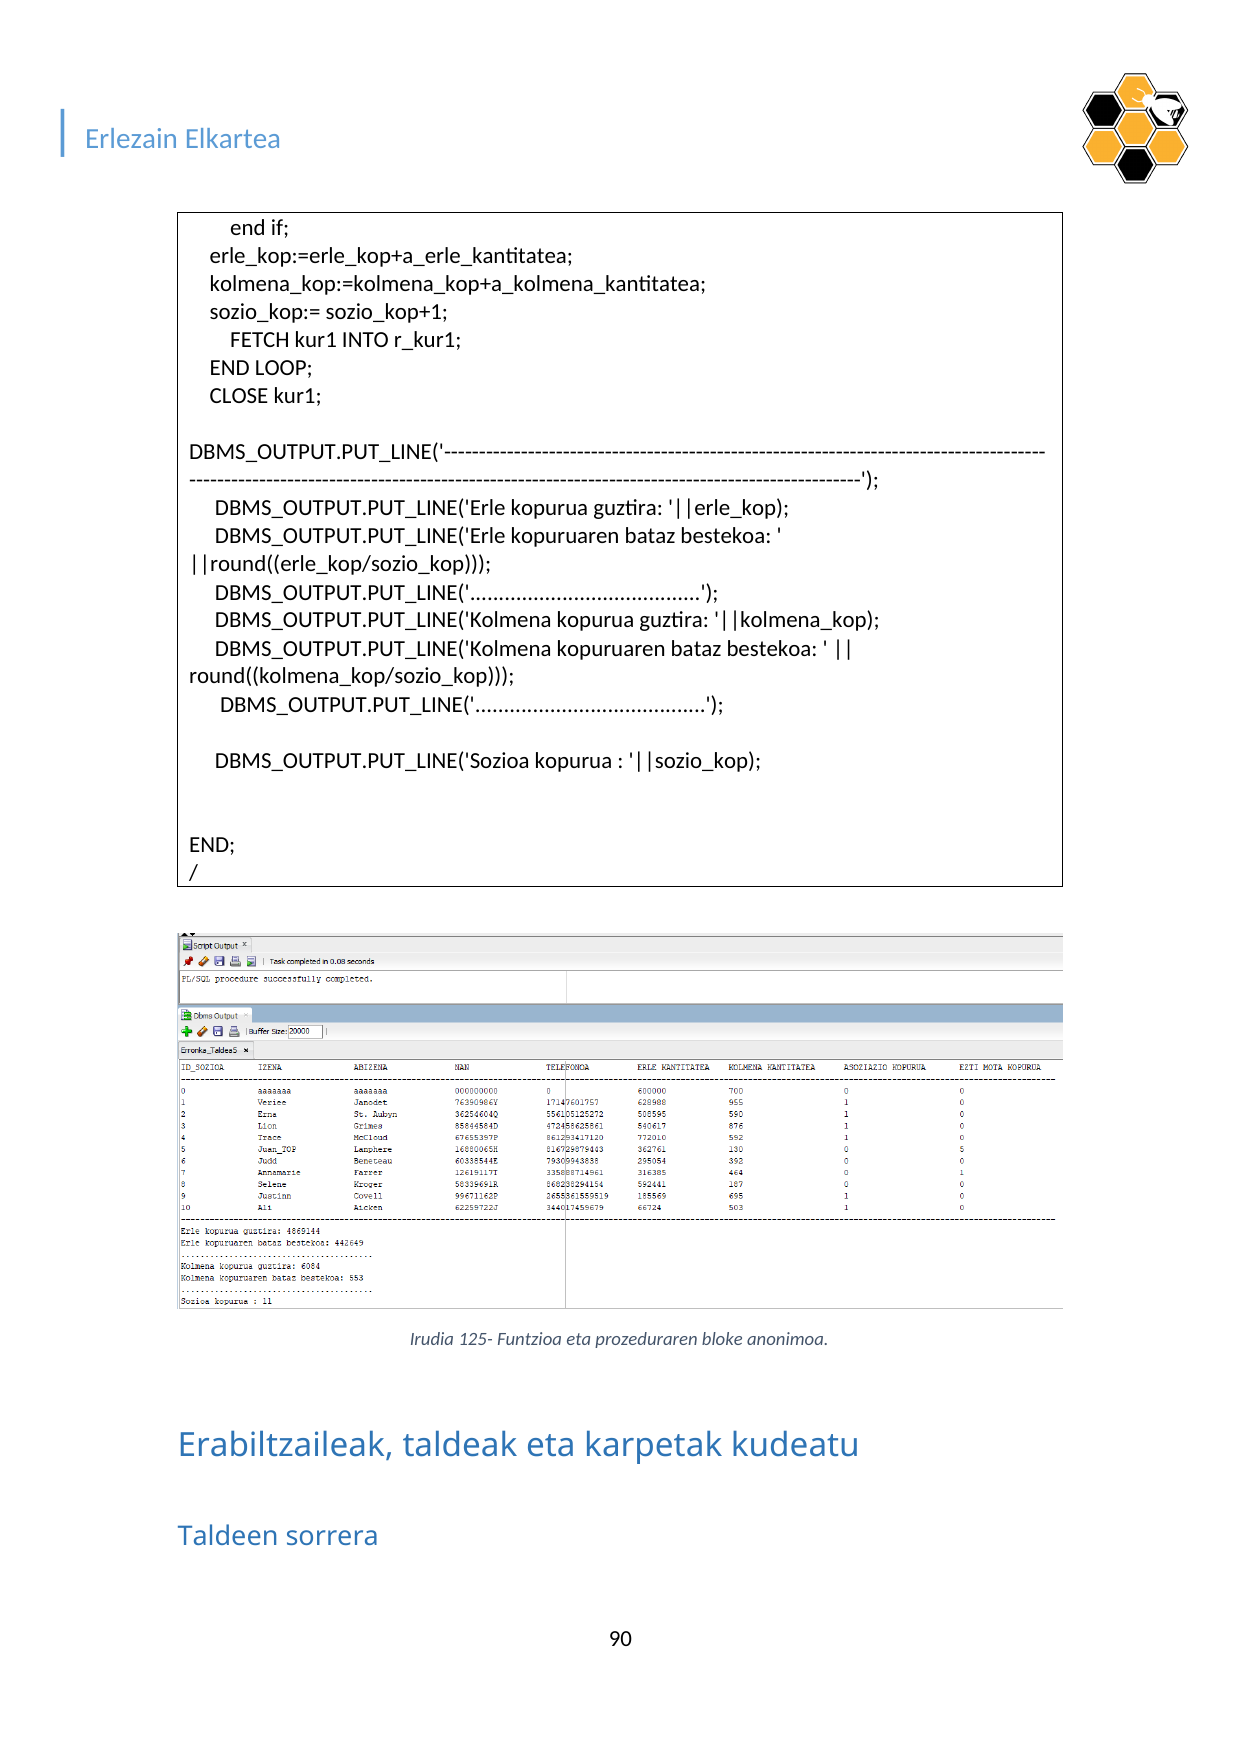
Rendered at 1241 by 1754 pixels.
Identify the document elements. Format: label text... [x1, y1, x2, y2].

subtitle Taldeen sorrera [177, 1516, 1063, 1553]
subtitle Erabiltzaileak, taldeak eta karpetak kudeatu [177, 1421, 1063, 1466]
picture [1071, 73, 1210, 185]
picture [177, 933, 1063, 1309]
text Irudia 125- Funtzioa eta prozeduraren bloke anonimoa. [177, 1327, 1063, 1350]
